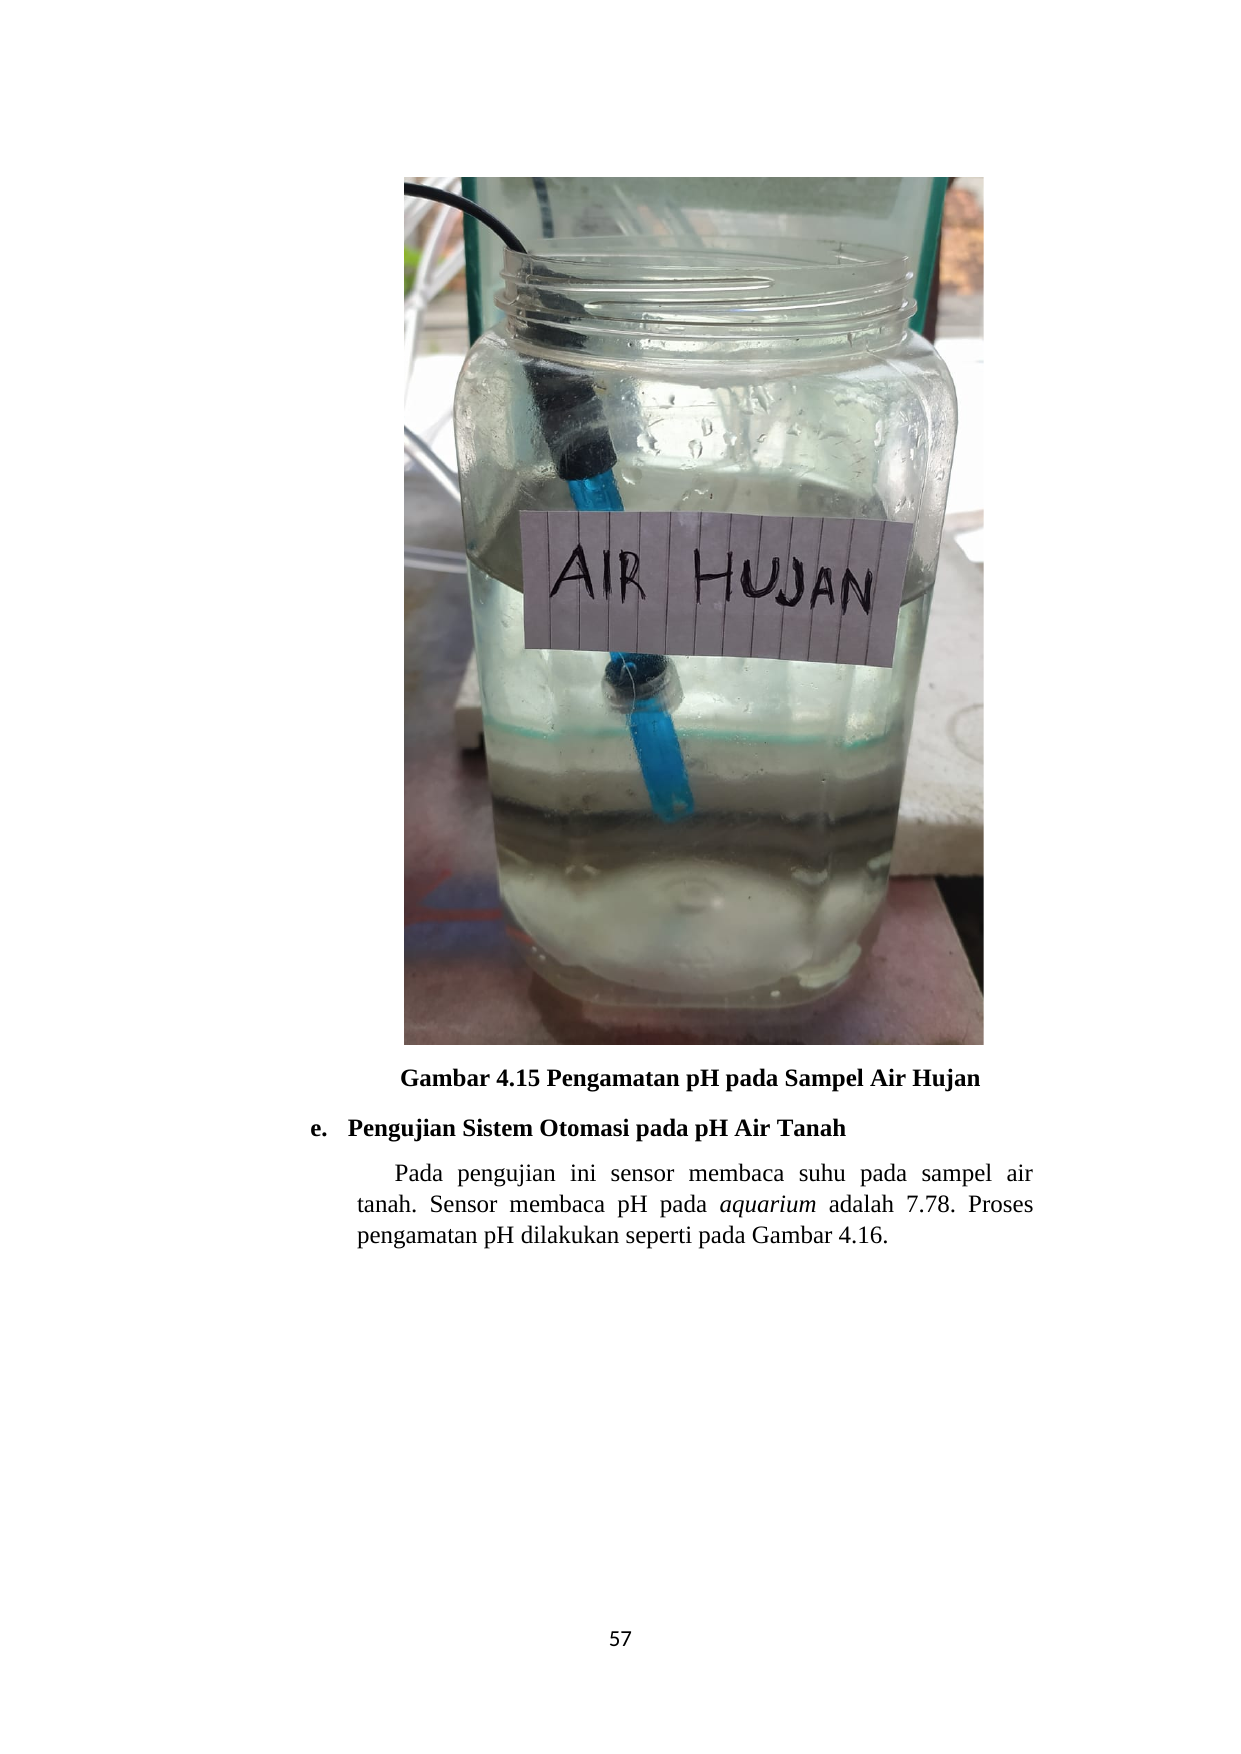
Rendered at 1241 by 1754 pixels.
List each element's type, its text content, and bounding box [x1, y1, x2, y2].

text Gambar 4.15 Pengamatan pH pada Sampel Air Hujan [347, 1063, 1033, 1092]
picture [404, 177, 984, 1045]
text Pada pengujian ini sensor membaca suhu pada sampel air tanah. Sensor membaca pH pada aquarium adalah 7.78. Proses pengamatan pH dilakukan seperti pada Gambar 4.16. [357, 1158, 1033, 1249]
list Pengujian Sistem Otomasi pada pH Air Tanah [310, 1113, 1033, 1142]
